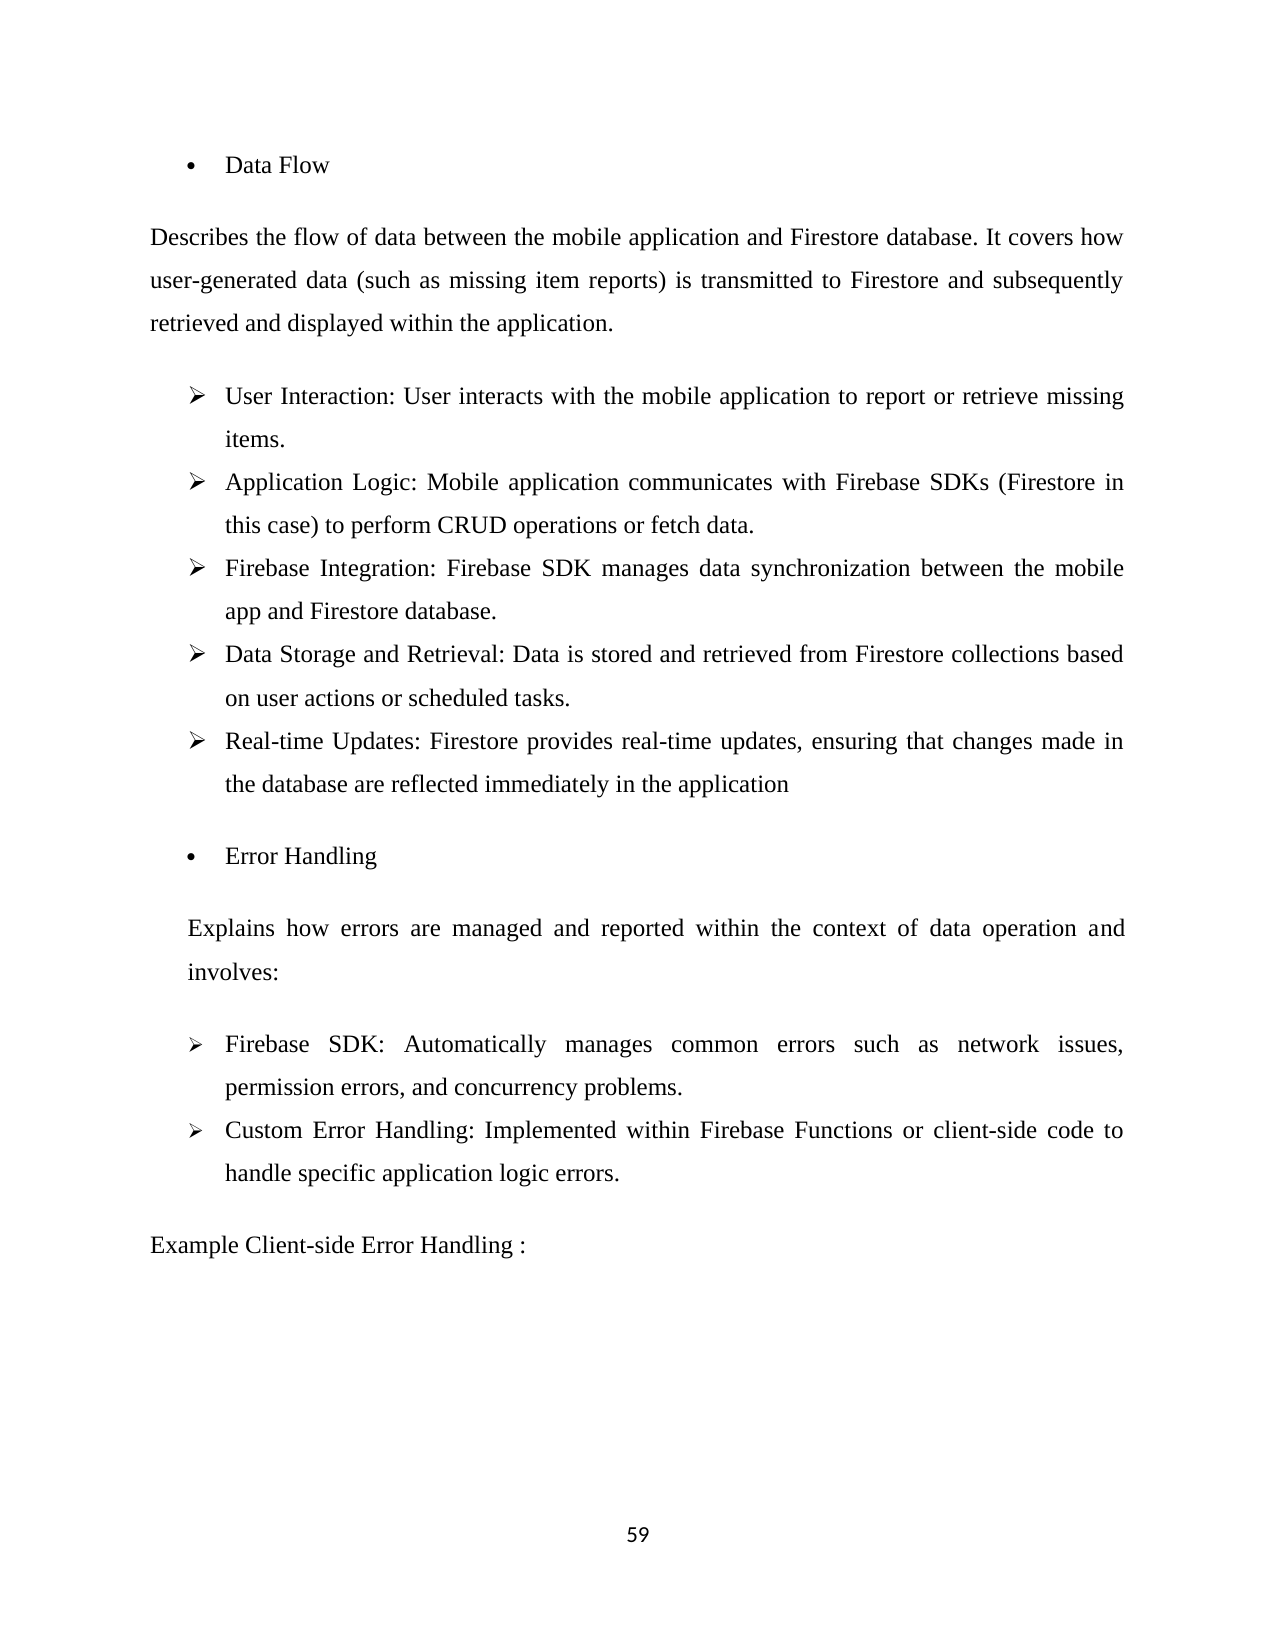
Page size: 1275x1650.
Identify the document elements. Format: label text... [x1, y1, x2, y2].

list Firebase Integration: Firebase SDK manages data synchronization between the mobile app and Firestore database. [187, 553, 1125, 625]
text Describes the flow of data between the mobile application and Firestore database. It covers how user-generated data (such as missing item reports) is transmitted to Firestore and subsequently retrieved and displayed within the application. [150, 222, 1125, 337]
list Real-time Updates: Firestore provides real-time updates, ensuring that changes made in the database are reflected immediately in the application [187, 726, 1125, 798]
list Custom Error Handling: Implemented within Firebase Functions or client-side code to handle specific application logic errors. [187, 1115, 1125, 1187]
text Explains how errors are managed and reported within the context of data operation and involves: [187, 913, 1125, 985]
list Error Handling [187, 841, 1125, 870]
list Data Flow [187, 150, 1125, 179]
list User Interaction: User interacts with the mobile application to report or retrieve missing items. [187, 381, 1125, 453]
list Firebase SDK: Automatically manages common errors such as network issues, permission errors, and concurrency problems. [187, 1029, 1125, 1101]
list Data Storage and Retrieval: Data is stored and retrieved from Firestore collections based on user actions or scheduled tasks. [187, 639, 1125, 711]
list Application Logic: Mobile application communicates with Firebase SDKs (Firestore in this case) to perform CRUD operations or fetch data. [187, 467, 1125, 539]
text Example Client-side Error Handling : [150, 1231, 1125, 1259]
